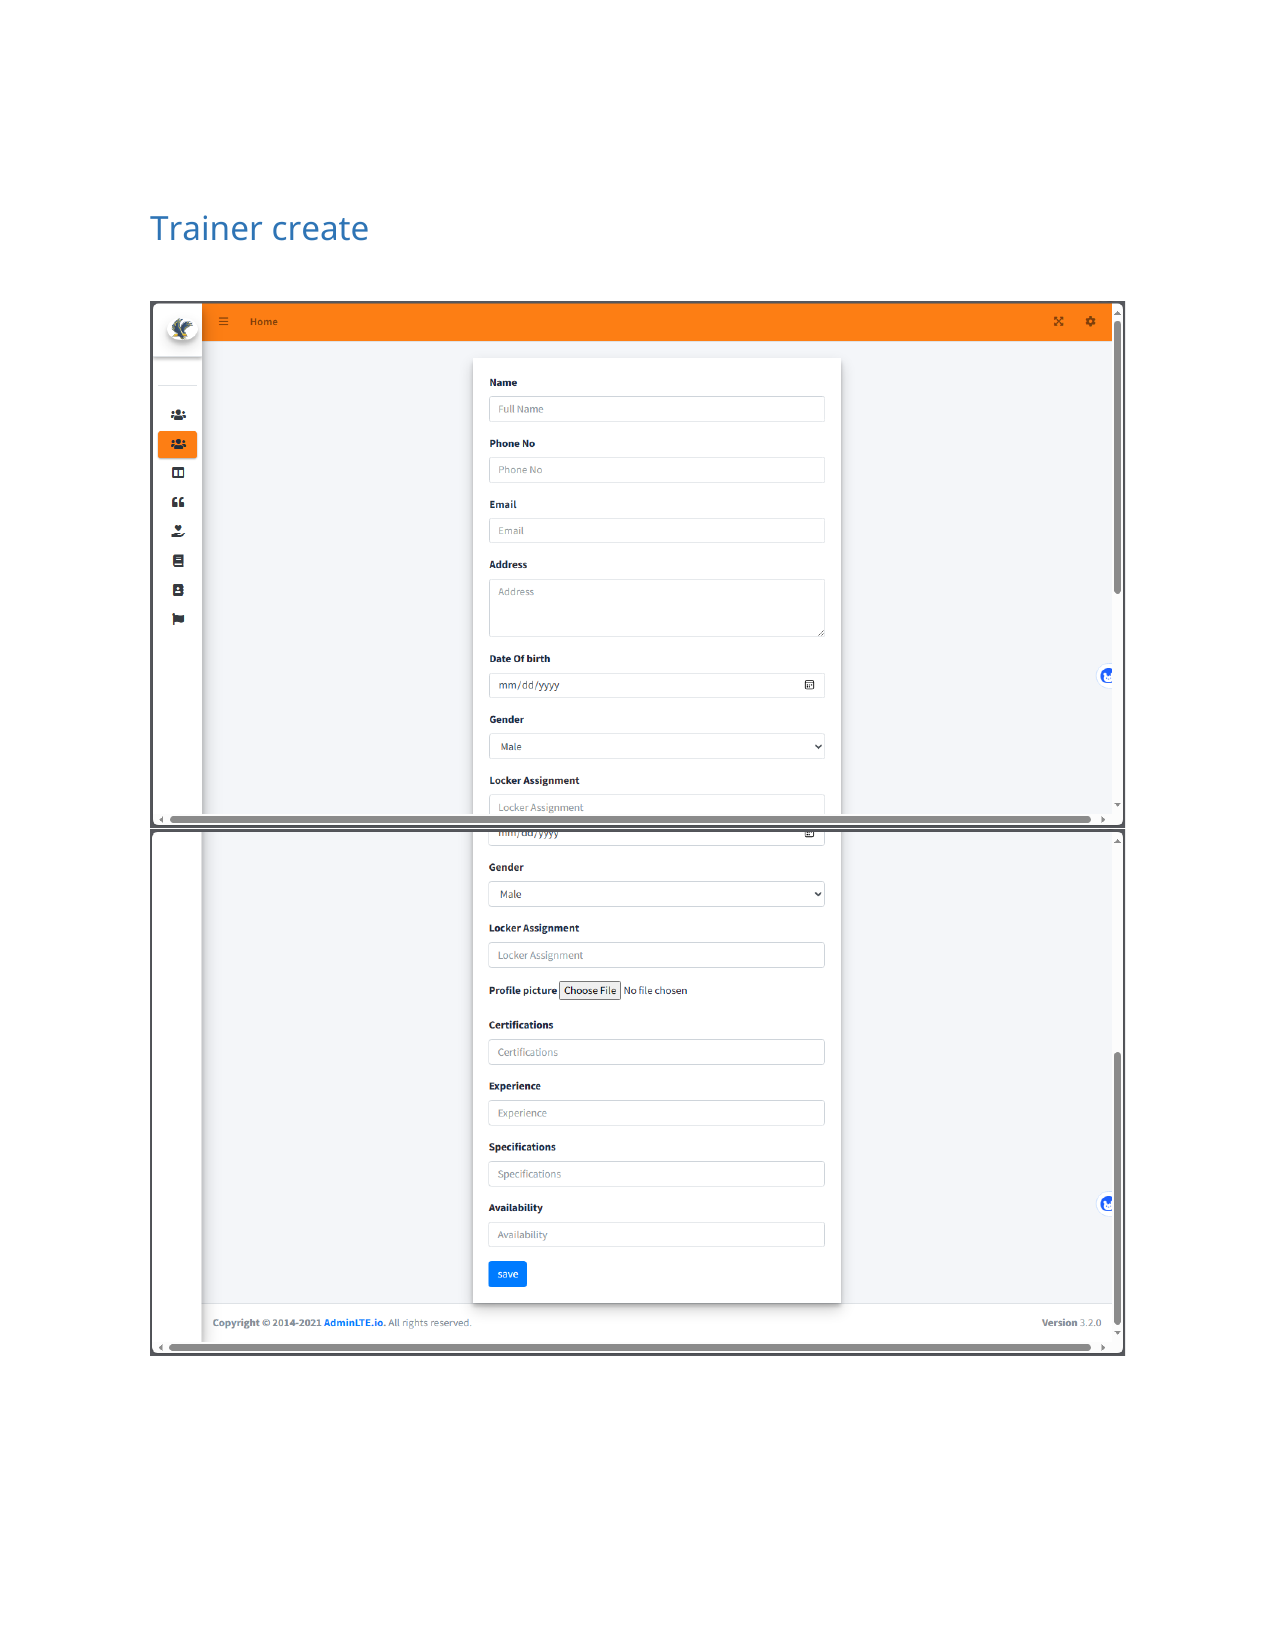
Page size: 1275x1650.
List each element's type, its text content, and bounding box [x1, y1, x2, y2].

picture [150, 829, 1125, 1356]
subtitle Trainer create [150, 205, 1125, 251]
picture [150, 301, 1125, 828]
